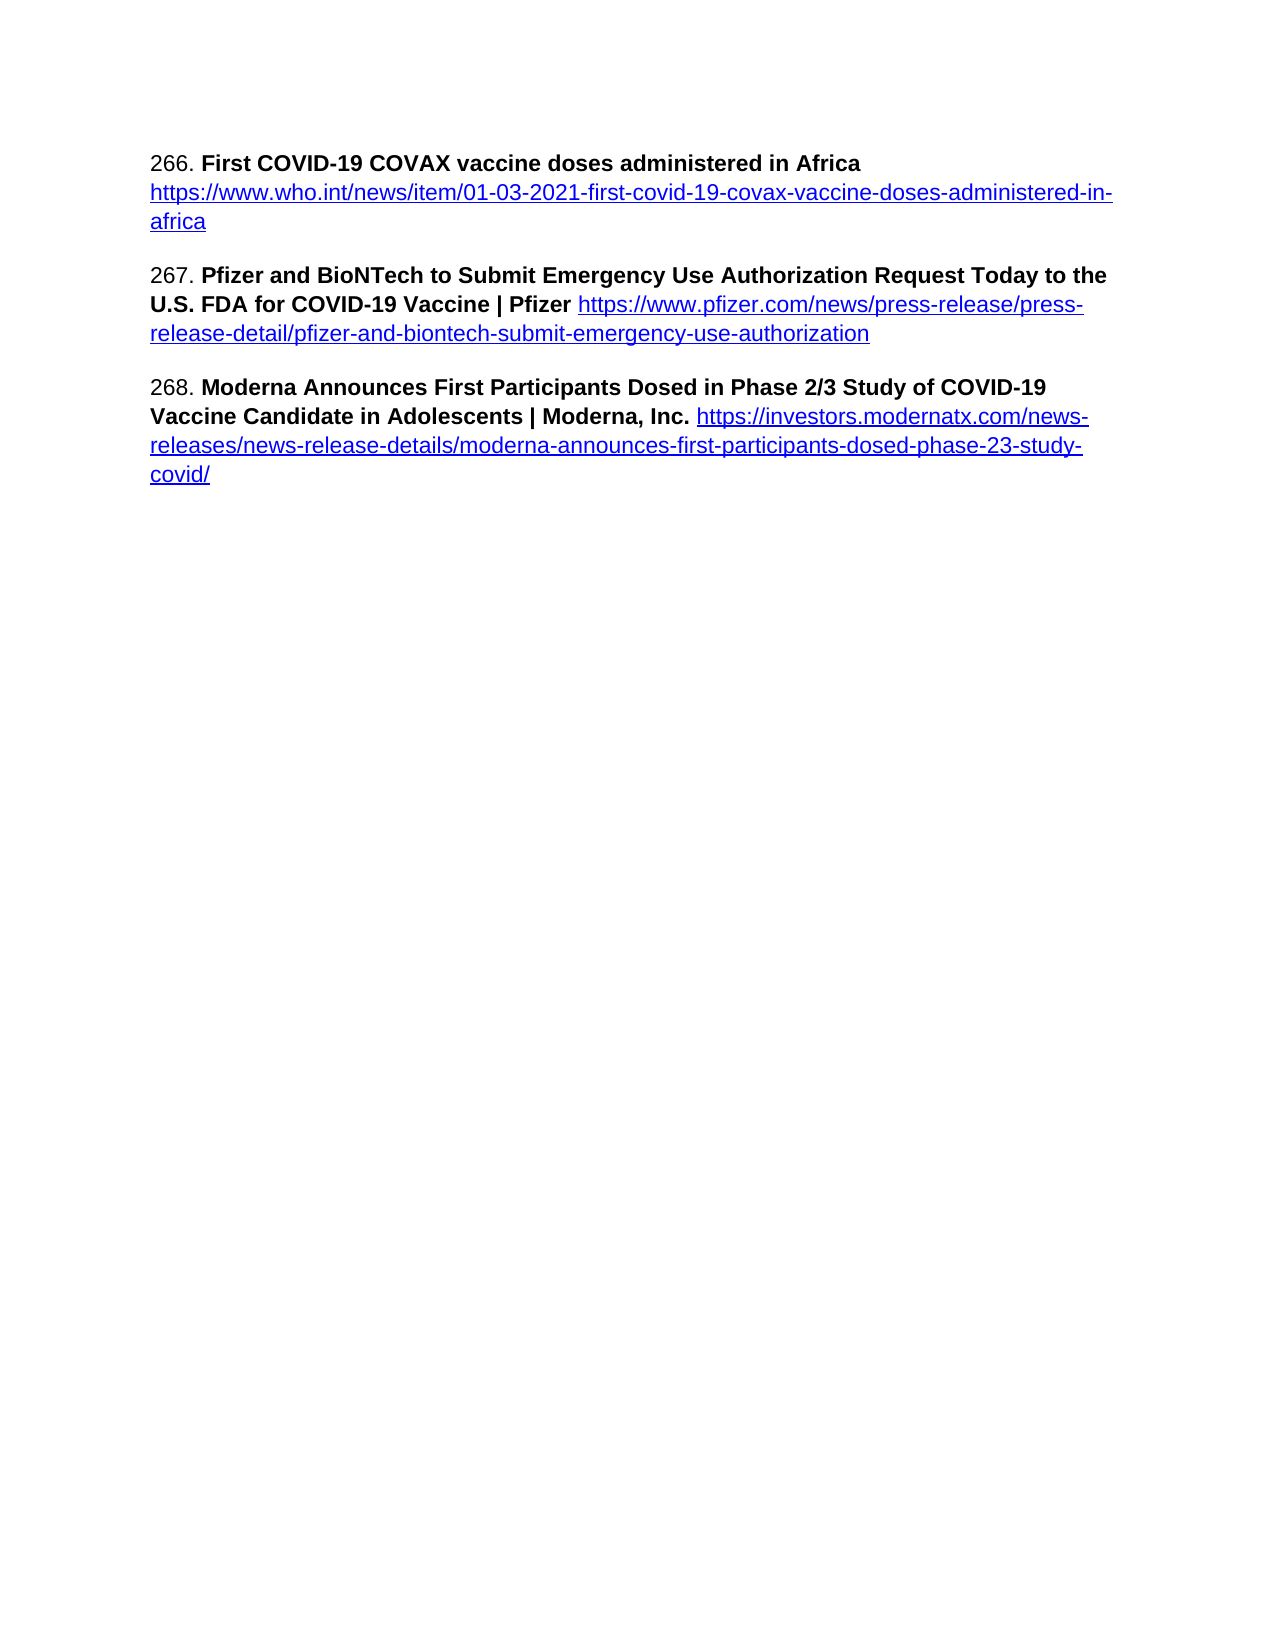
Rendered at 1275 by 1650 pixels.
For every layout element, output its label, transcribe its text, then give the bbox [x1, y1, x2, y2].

text 266. First COVID-19 COVAX vaccine doses administered in Africa https://www.who.int/news/item/01-03-2021-first-covid-19-covax-vaccine-doses-administered-in-africa [150, 150, 1125, 234]
text 267. Pfizer and BioNTech to Submit Emergency Use Authorization Request Today to the U.S. FDA for COVID-19 Vaccine | Pfizer https://www.pfizer.com/news/press-release/press-release-detail/pfizer-and-biontech-submit-emergency-use-authorization [150, 262, 1125, 346]
text 268. Moderna Announces First Participants Dosed in Phase 2/3 Study of COVID-19 Vaccine Candidate in Adolescents | Moderna, Inc. https://investors.modernatx.com/news-releases/news-release-details/moderna-announces-first-participants-dosed-phase-23-study-covid/ [150, 374, 1125, 487]
